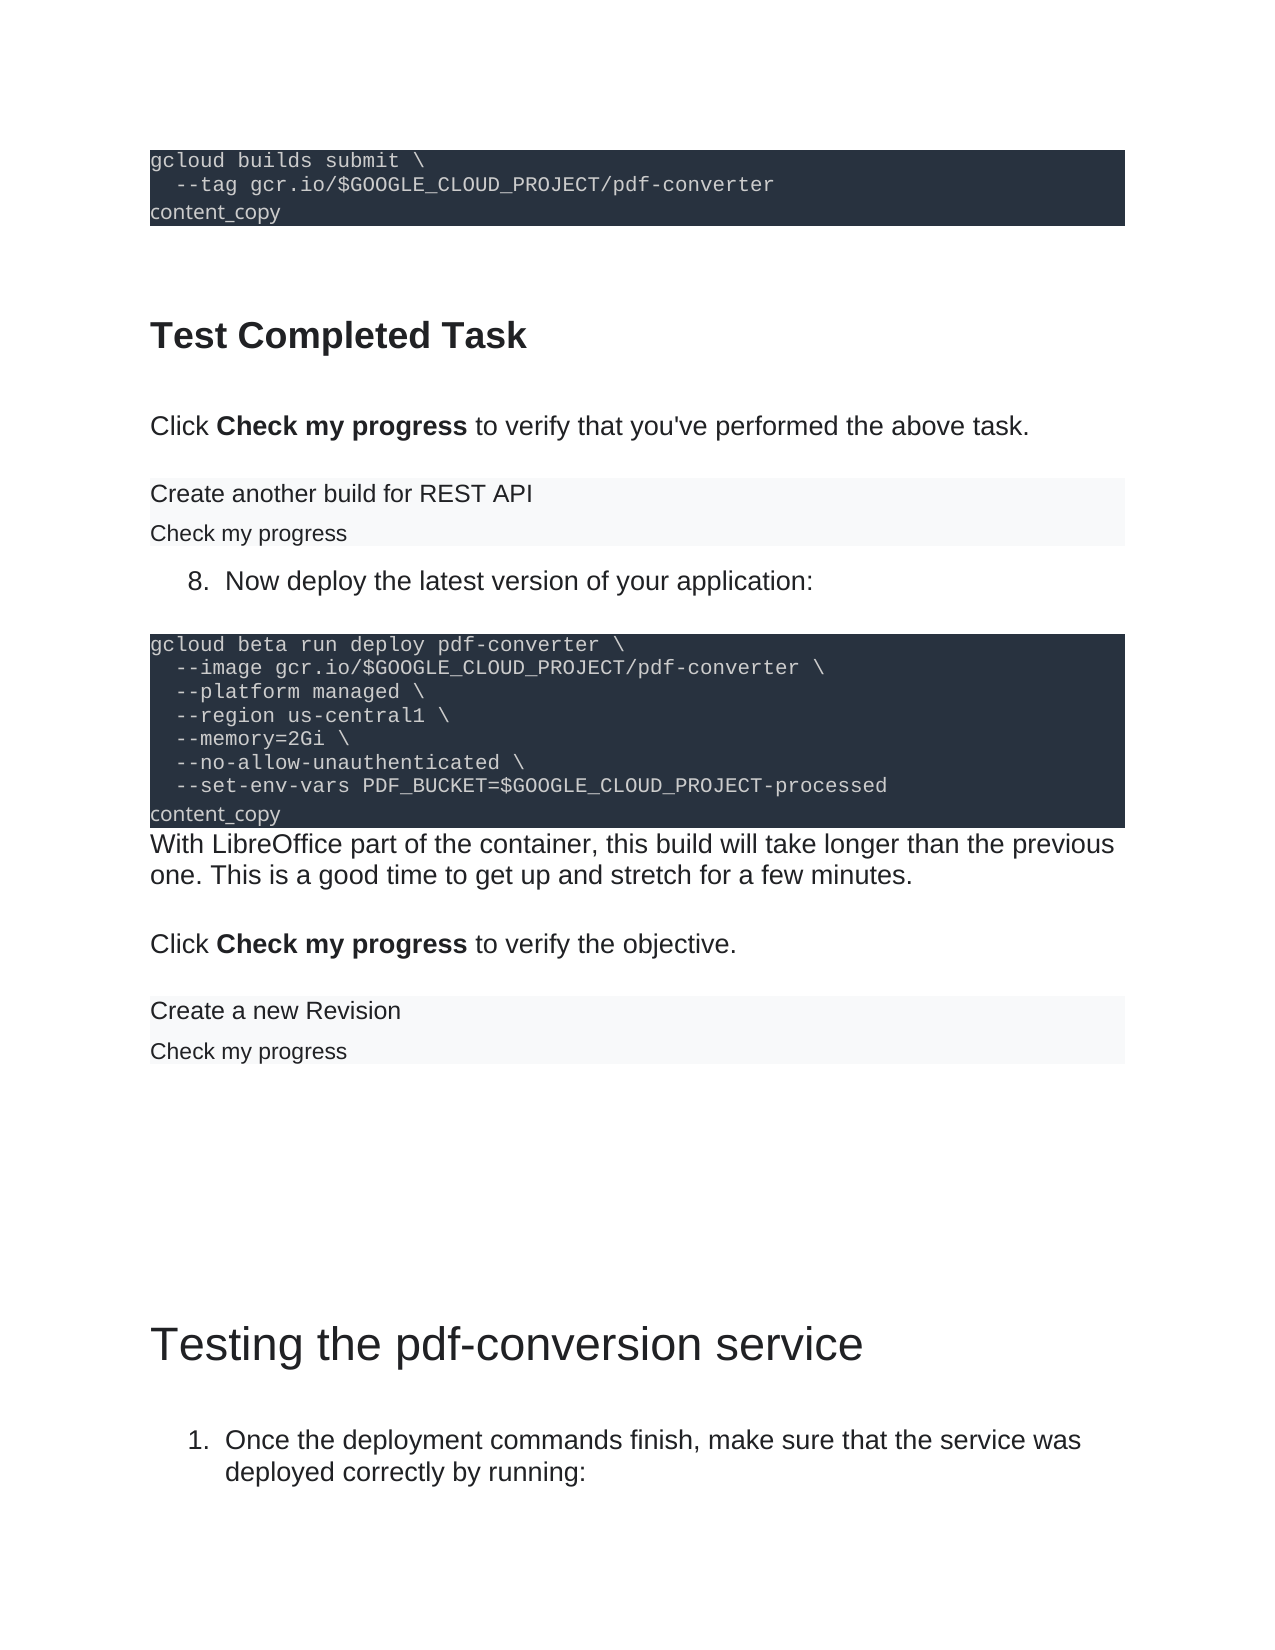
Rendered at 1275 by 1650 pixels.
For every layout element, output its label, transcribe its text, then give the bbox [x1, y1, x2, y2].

text Click Check my progress to verify the objective. [150, 928, 1125, 959]
text --image gcr.io/$GOOGLE_CLOUD_PROJECT/pdf-converter \ [150, 657, 1125, 681]
text Click Check my progress to verify that you've performed the above task. [150, 410, 1125, 441]
text --platform managed \ [150, 681, 1125, 704]
text Create a new Revision [150, 996, 1125, 1025]
text content_copy [150, 197, 1125, 226]
text --set-env-vars PDF_BUCKET=$GOOGLE_CLOUD_PROJECT-processed [150, 776, 1125, 799]
text --tag gcr.io/$GOOGLE_CLOUD_PROJECT/pdf-converter [150, 174, 1125, 197]
text Create another build for REST API [150, 478, 1125, 507]
subtitle Test Completed Task [150, 313, 1125, 356]
text --no-allow-unauthenticated \ [150, 752, 1125, 776]
list Once the deployment commands finish, make sure that the service was deployed correctly by running: [187, 1424, 1125, 1487]
text --memory=2Gi \ [150, 728, 1125, 752]
text With LibreOffice part of the container, this build will take longer than the previous one. This is a good time to get up and stretch for a few minutes. [150, 828, 1125, 890]
list Now deploy the latest version of your application: [187, 565, 1125, 596]
text Check my progress [150, 1038, 1125, 1064]
text --region us-central1 \ [150, 704, 1125, 728]
text Check my progress [150, 520, 1125, 546]
text gcloud beta run deploy pdf-converter \ [150, 634, 1125, 657]
text gcloud builds submit \ [150, 150, 1125, 174]
subtitle Testing the pdf-conversion service [150, 1316, 1125, 1370]
text content_copy [150, 799, 1125, 828]
